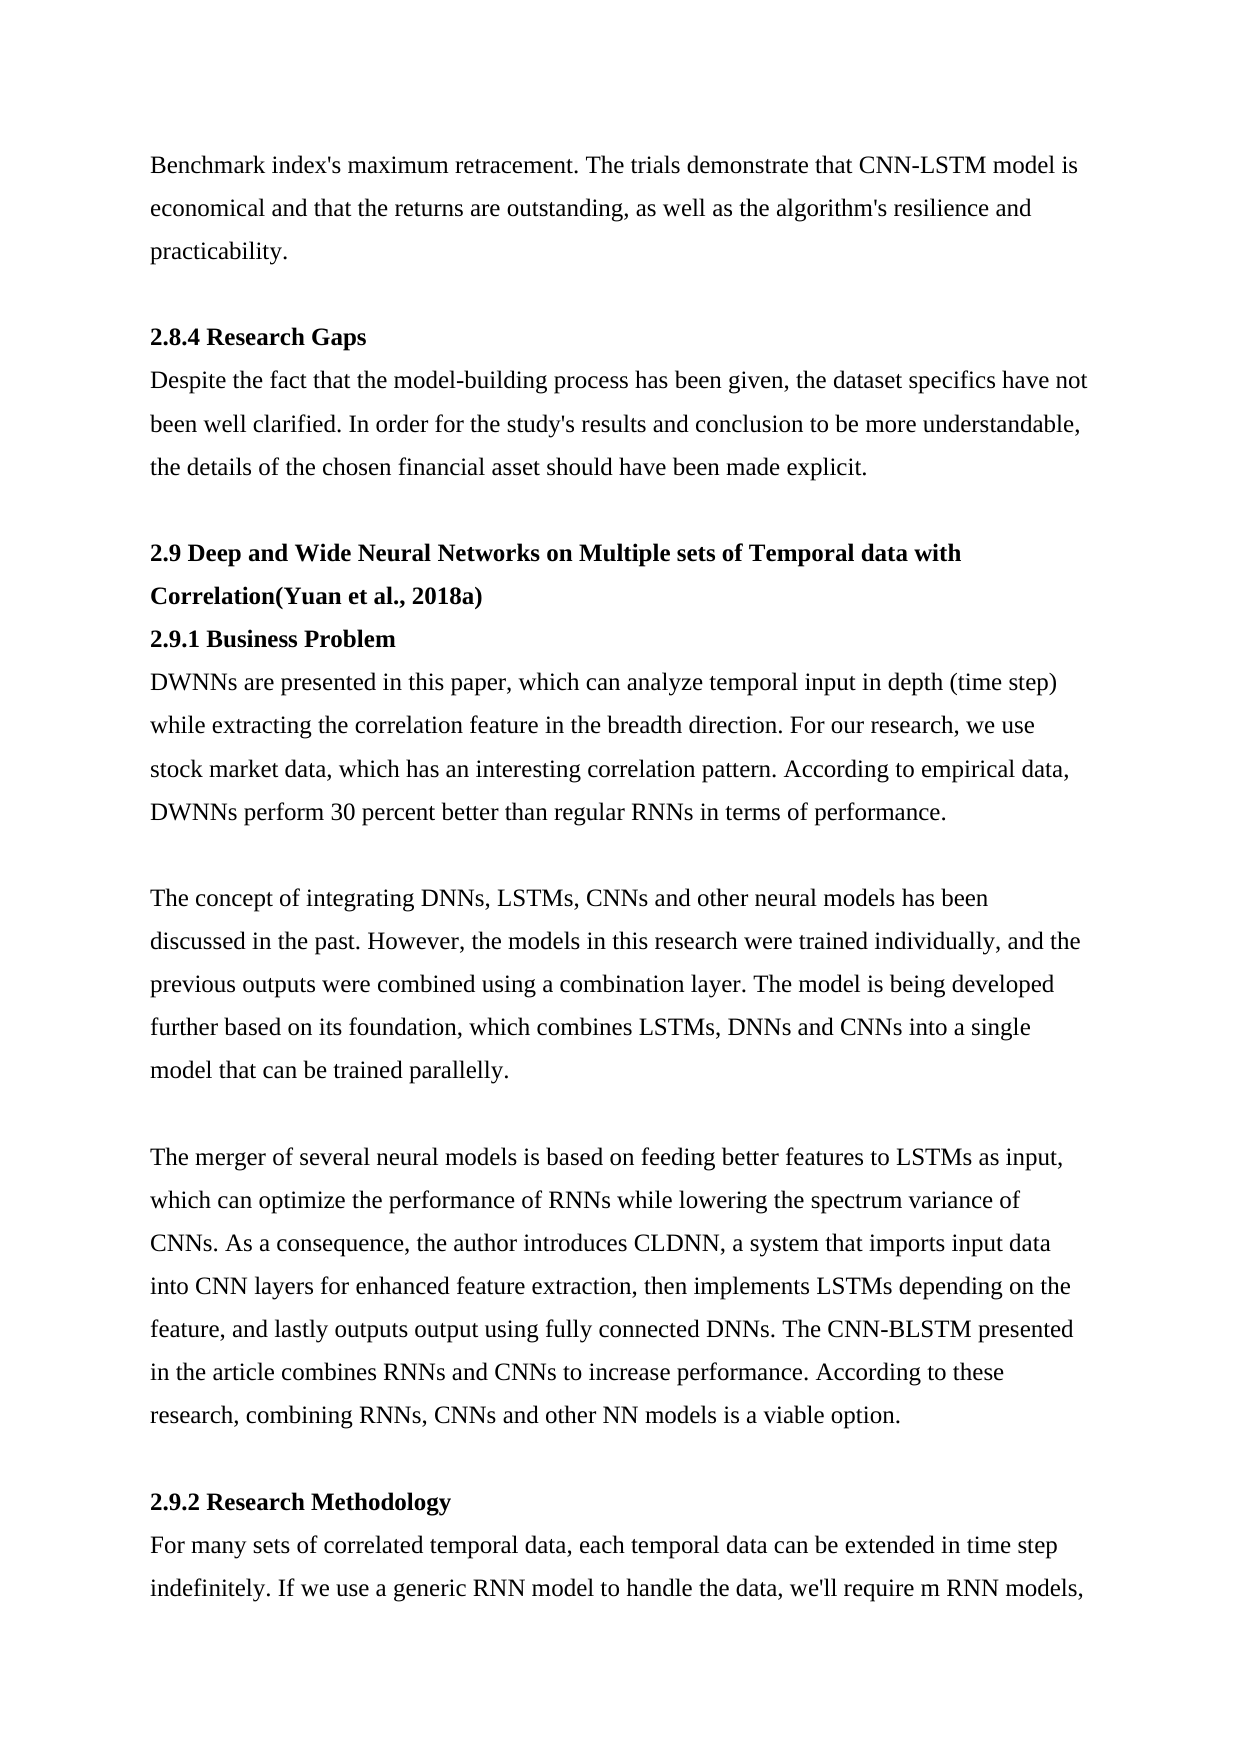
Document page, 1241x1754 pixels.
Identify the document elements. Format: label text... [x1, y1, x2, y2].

text DWNNs are presented in this paper, which can analyze temporal input in depth (time step) while extracting the correlation feature in the breadth direction. For our research, we use stock market data, which has an interesting correlation pattern. According to empirical data, DWNNs perform 30 percent better than regular RNNs in terms of performance. [150, 667, 1090, 826]
text 2.9 Deep and Wide Neural Networks on Multiple sets of Temporal data with Correlation(Yuan et al., 2018a) [150, 538, 1090, 610]
text The merger of several neural models is based on feeding better features to LSTMs as input, which can optimize the performance of RNNs while lowering the spectrum variance of CNNs. As a consequence, the author introduces CLDNN, a system that imports input data into CNN layers for enhanced feature extraction, then implements LSTMs depending on the feature, and lastly outputs output using fully connected DNNs. The CNN-BLSTM presented in the article combines RNNs and CNNs to increase performance. According to these research, combining RNNs, CNNs and other NN models is a viable option. [150, 1142, 1090, 1429]
text Despite the fact that the model-building process has been given, the dataset specifics have not been well clarified. In order for the study's results and conclusion to be more understandable, the details of the chosen financial asset should have been made explicit. [150, 366, 1090, 481]
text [150, 1530, 1090, 1602]
text 2.9.2 Research Methodology [150, 1487, 1090, 1516]
text 2.9.1 Business Problem [150, 624, 1090, 653]
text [150, 150, 1090, 265]
text The concept of integrating DNNs, LSTMs, CNNs and other neural models has been discussed in the past. However, the models in this research were trained individually, and the previous outputs were combined using a combination layer. The model is being developed further based on its foundation, which combines LSTMs, DNNs and CNNs into a single model that can be trained parallelly. [150, 883, 1090, 1084]
text 2.8.4 Research Gaps [150, 322, 1090, 351]
